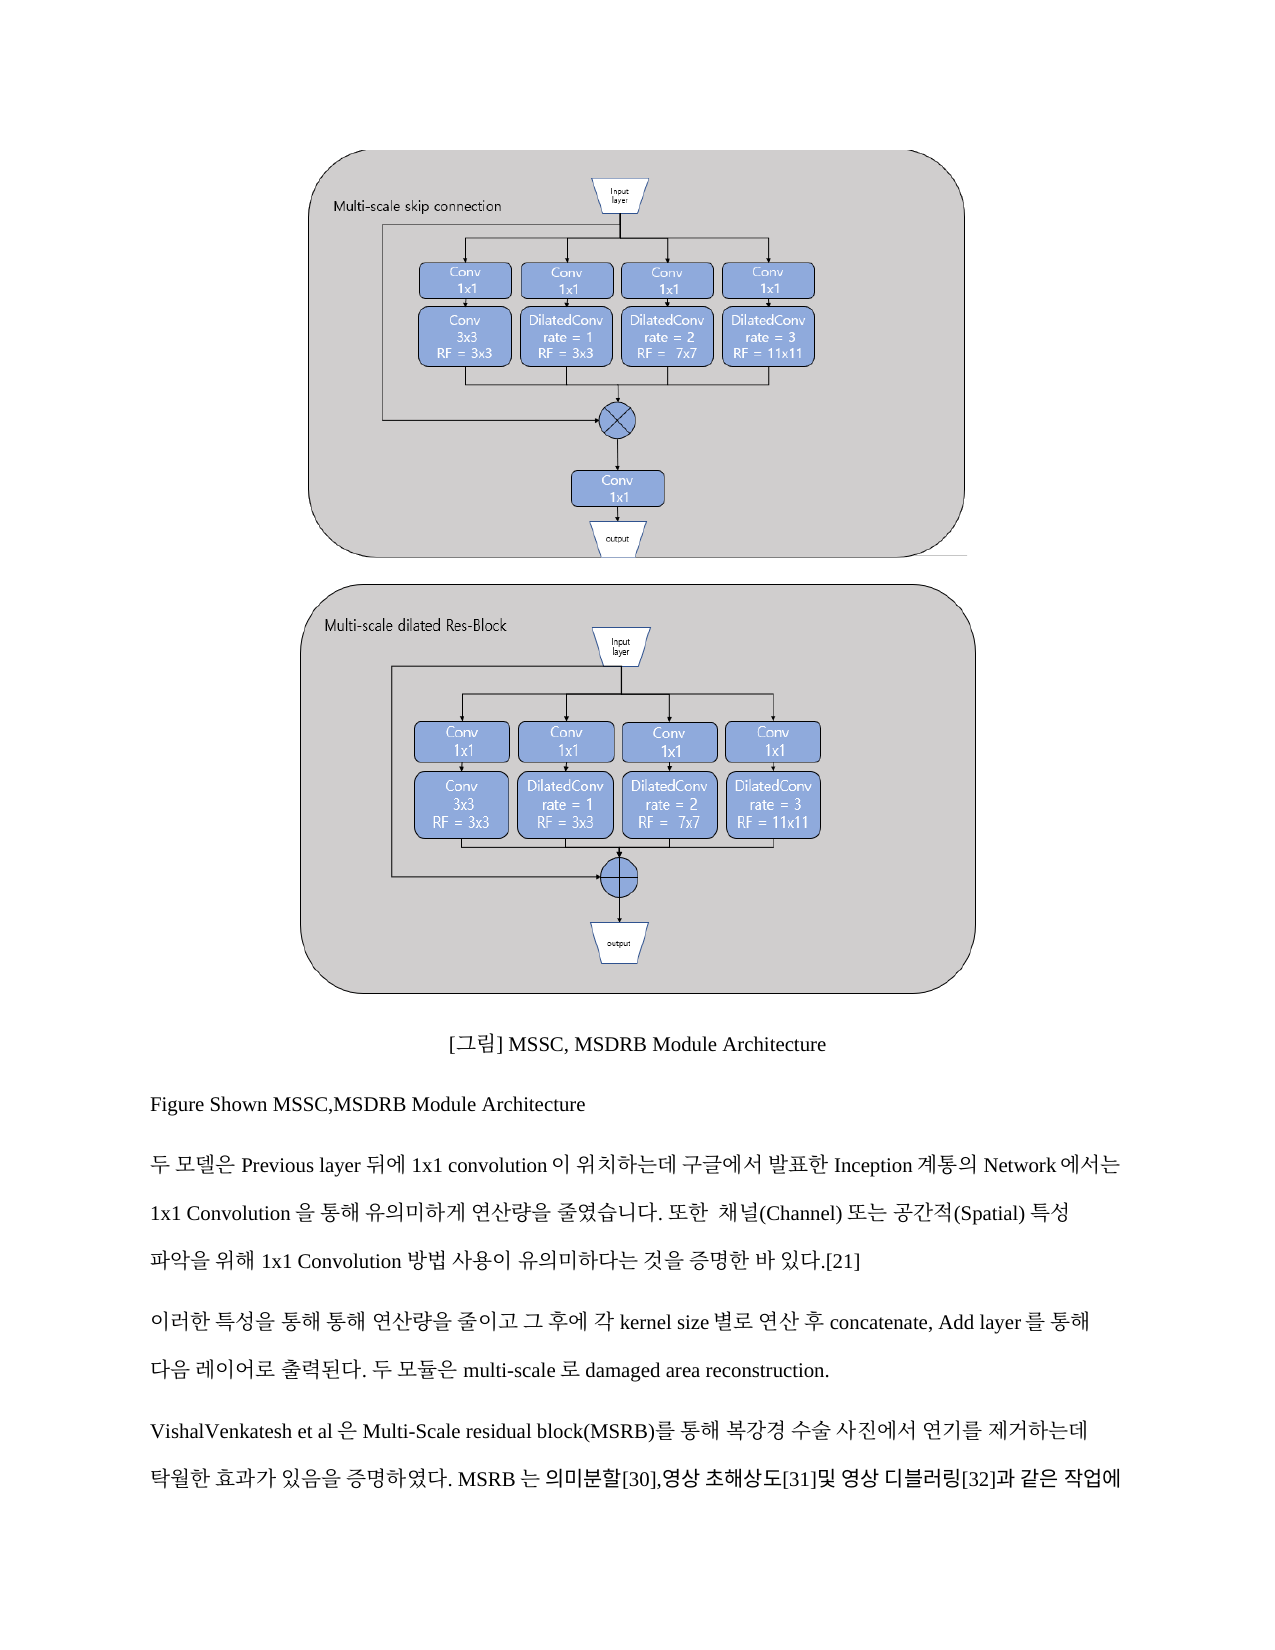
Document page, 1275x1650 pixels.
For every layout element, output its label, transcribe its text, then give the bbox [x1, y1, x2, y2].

text 이러한 특성을 통해 통해 연산량을 줄이고 그 후에 각 kernel size별로 연산 후 concatenate, Add layer를 통해 다음 레이어로 출력된다. 두 모듈은 multi-scale로 damaged area reconstruction. [150, 1310, 1125, 1382]
picture [307, 150, 968, 558]
picture [297, 581, 978, 996]
text Figure Shown MSSC,MSDRB Module Architecture [150, 1092, 1125, 1116]
text [그림] MSSC, MSDRB Module Architecture [150, 1032, 1125, 1056]
text 두 모델은 Previous layer 뒤에 1x1 convolution이 위치하는데 구글에서 발표한 Inception 계통의 Network에서는 1x1 Convolution을 통해 유의미하게 연산량을 줄였습니다. 또한 채널(Channel) 또는 공간적(Spatial) 특성 파악을 위해 1x1 Convolution 방법 사용이 유의미하다는 것을 증명한 바 있다.[21] [150, 1153, 1125, 1273]
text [150, 1419, 1125, 1491]
